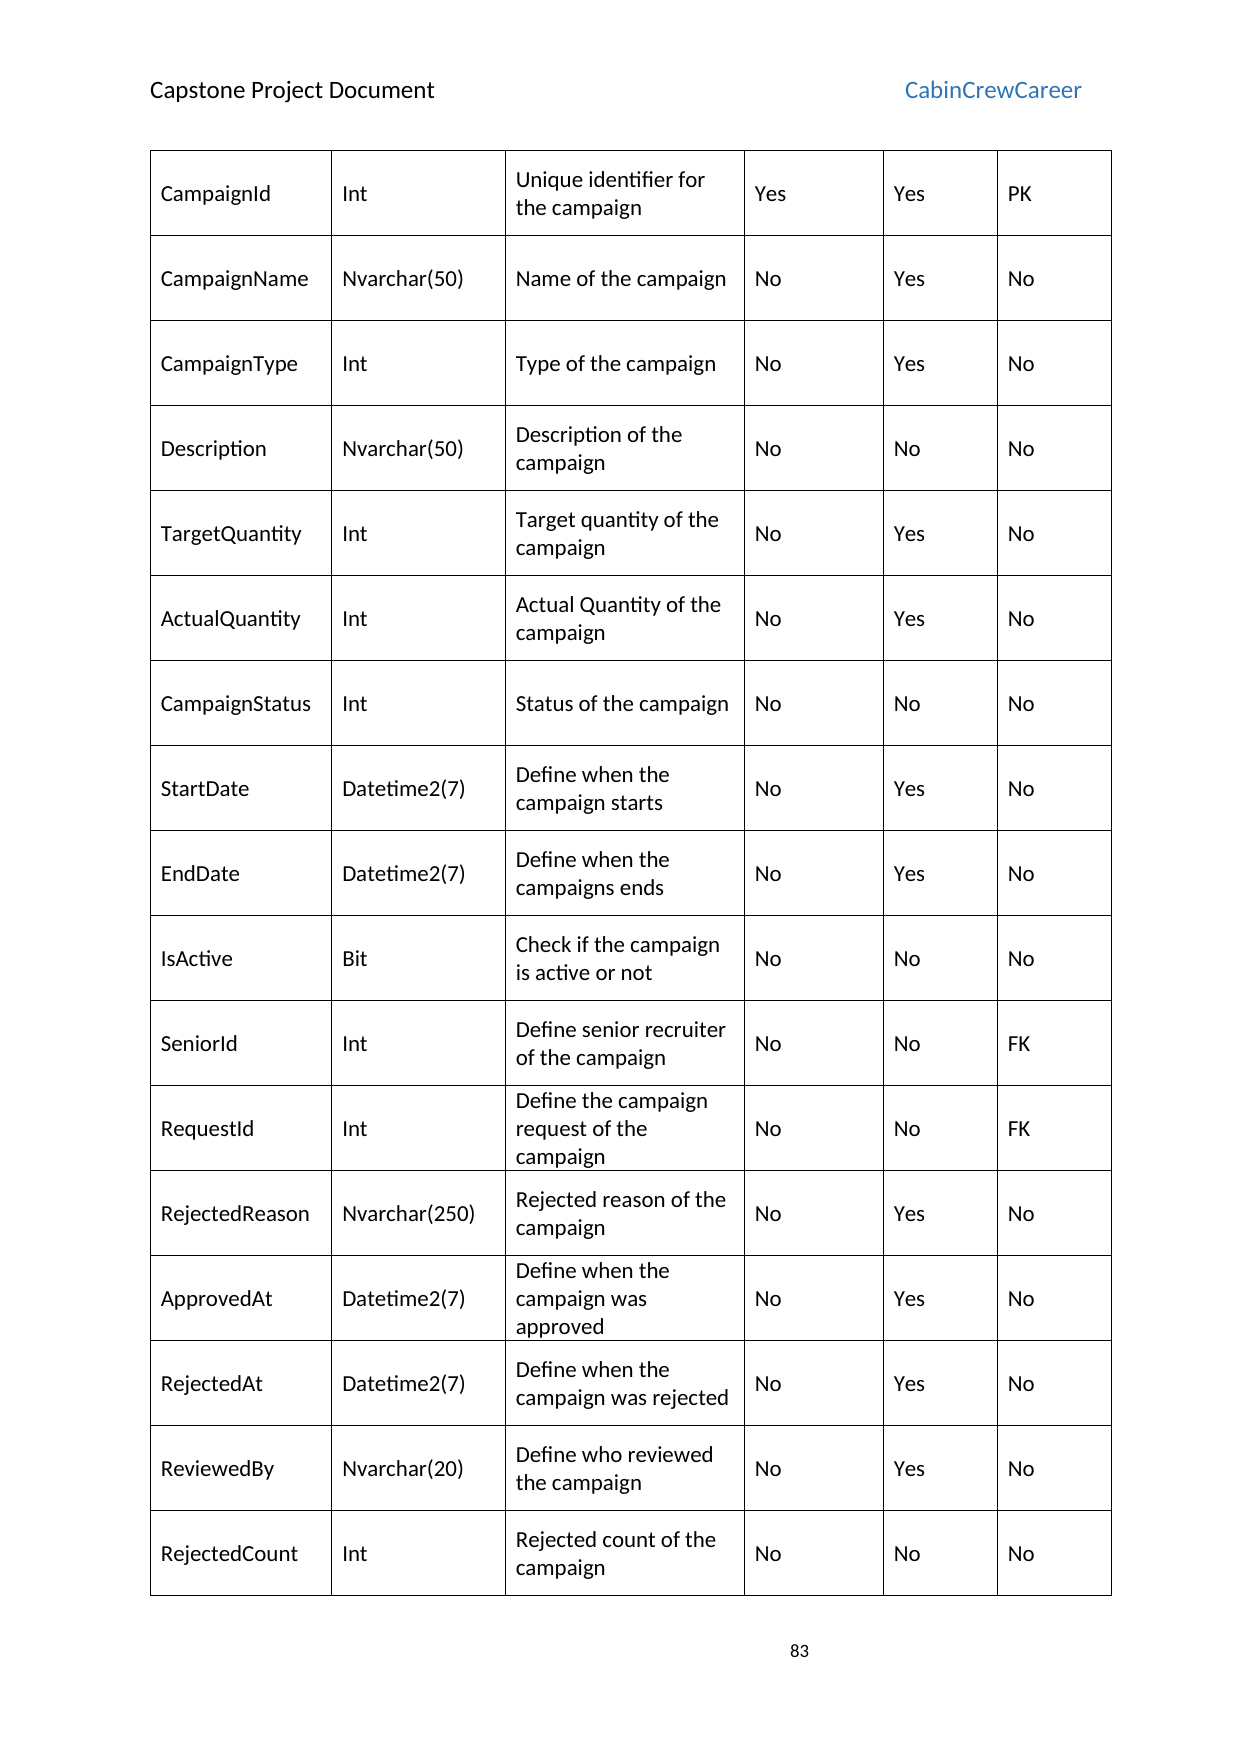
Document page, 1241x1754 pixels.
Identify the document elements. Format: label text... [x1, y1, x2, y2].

table_cell No [884, 1086, 997, 1170]
table_cell Int [332, 1001, 505, 1085]
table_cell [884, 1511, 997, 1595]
table_cell Description of the campaign [506, 406, 744, 490]
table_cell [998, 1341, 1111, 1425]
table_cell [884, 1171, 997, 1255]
table_cell Yes [884, 746, 997, 830]
table_cell No [998, 406, 1111, 490]
table_cell No [998, 661, 1111, 745]
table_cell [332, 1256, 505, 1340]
table_cell No [745, 576, 883, 660]
table_cell No [745, 916, 883, 1000]
table_cell Datetime2(7) [332, 831, 505, 915]
table_cell Name of the campaign [506, 236, 744, 320]
table_cell Int [332, 576, 505, 660]
table_cell No [998, 916, 1111, 1000]
table_cell CampaignStatus [151, 661, 331, 745]
table_cell Define the campaign request of the campaign [506, 1086, 744, 1170]
table_cell Yes [884, 236, 997, 320]
table_cell No [745, 661, 883, 745]
table_cell No [998, 236, 1111, 320]
table_cell No [998, 321, 1111, 405]
table_cell Int [332, 661, 505, 745]
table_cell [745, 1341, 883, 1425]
table_cell TargetQuantity [151, 491, 331, 575]
table_cell No [998, 746, 1111, 830]
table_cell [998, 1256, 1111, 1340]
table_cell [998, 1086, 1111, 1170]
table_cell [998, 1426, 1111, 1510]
table_cell No [745, 831, 883, 915]
table_cell Yes [884, 576, 997, 660]
table_cell No [745, 1086, 883, 1170]
table_cell No [745, 1001, 883, 1085]
table_cell SeniorId [151, 1001, 331, 1085]
table_cell Define when the campaign starts [506, 746, 744, 830]
table_cell Define senior recruiter of the campaign [506, 1001, 744, 1085]
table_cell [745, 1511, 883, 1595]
table_cell Int [332, 1086, 505, 1170]
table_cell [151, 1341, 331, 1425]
table_cell Type of the campaign [506, 321, 744, 405]
table_cell FK [998, 1001, 1111, 1085]
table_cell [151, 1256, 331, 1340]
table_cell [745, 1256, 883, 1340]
table_cell Bit [332, 916, 505, 1000]
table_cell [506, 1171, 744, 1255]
table_cell EndDate [151, 831, 331, 915]
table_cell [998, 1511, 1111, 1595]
table_cell Yes [884, 321, 997, 405]
table_cell No [745, 746, 883, 830]
table_cell No [884, 916, 997, 1000]
table_cell Int [332, 491, 505, 575]
table_cell PK [998, 151, 1111, 235]
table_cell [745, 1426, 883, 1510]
table_cell Datetime2(7) [332, 746, 505, 830]
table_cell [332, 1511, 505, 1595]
table_cell Description [151, 406, 331, 490]
table_cell Nvarchar(50) [332, 236, 505, 320]
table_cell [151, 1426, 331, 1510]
table_cell Check if the campaign is active or not [506, 916, 744, 1000]
table_cell Yes [745, 151, 883, 235]
table_cell Nvarchar(50) [332, 406, 505, 490]
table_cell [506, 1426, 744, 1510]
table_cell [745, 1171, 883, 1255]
table_cell No [884, 1001, 997, 1085]
table_cell Yes [884, 491, 997, 575]
table_cell RequestId [151, 1086, 331, 1170]
table_cell No [745, 406, 883, 490]
table_cell Unique identifier for the campaign [506, 151, 744, 235]
table_cell CampaignName [151, 236, 331, 320]
table_cell Int [332, 321, 505, 405]
table_cell No [998, 491, 1111, 575]
table_cell No [745, 491, 883, 575]
table_cell No [745, 321, 883, 405]
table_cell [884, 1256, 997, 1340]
table_cell Yes [884, 831, 997, 915]
table_cell Target quantity of the campaign [506, 491, 744, 575]
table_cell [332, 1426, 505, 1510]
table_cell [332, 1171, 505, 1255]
table_cell CampaignId [151, 151, 331, 235]
table_cell No [745, 236, 883, 320]
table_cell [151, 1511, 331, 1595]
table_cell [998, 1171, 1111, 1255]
table_cell Yes [884, 151, 997, 235]
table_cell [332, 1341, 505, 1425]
table_cell CampaignType [151, 321, 331, 405]
table_cell Int [332, 151, 505, 235]
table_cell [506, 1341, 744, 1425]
table_cell Actual Quantity of the campaign [506, 576, 744, 660]
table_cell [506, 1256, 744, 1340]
table_cell No [998, 831, 1111, 915]
table_cell No [884, 406, 997, 490]
table_cell ActualQuantity [151, 576, 331, 660]
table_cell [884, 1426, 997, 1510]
table_cell Define when the campaigns ends [506, 831, 744, 915]
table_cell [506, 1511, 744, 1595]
table_cell IsActive [151, 916, 331, 1000]
table_cell Status of the campaign [506, 661, 744, 745]
table_cell StartDate [151, 746, 331, 830]
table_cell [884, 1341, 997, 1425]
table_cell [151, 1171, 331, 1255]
table_cell No [884, 661, 997, 745]
table_cell No [998, 576, 1111, 660]
